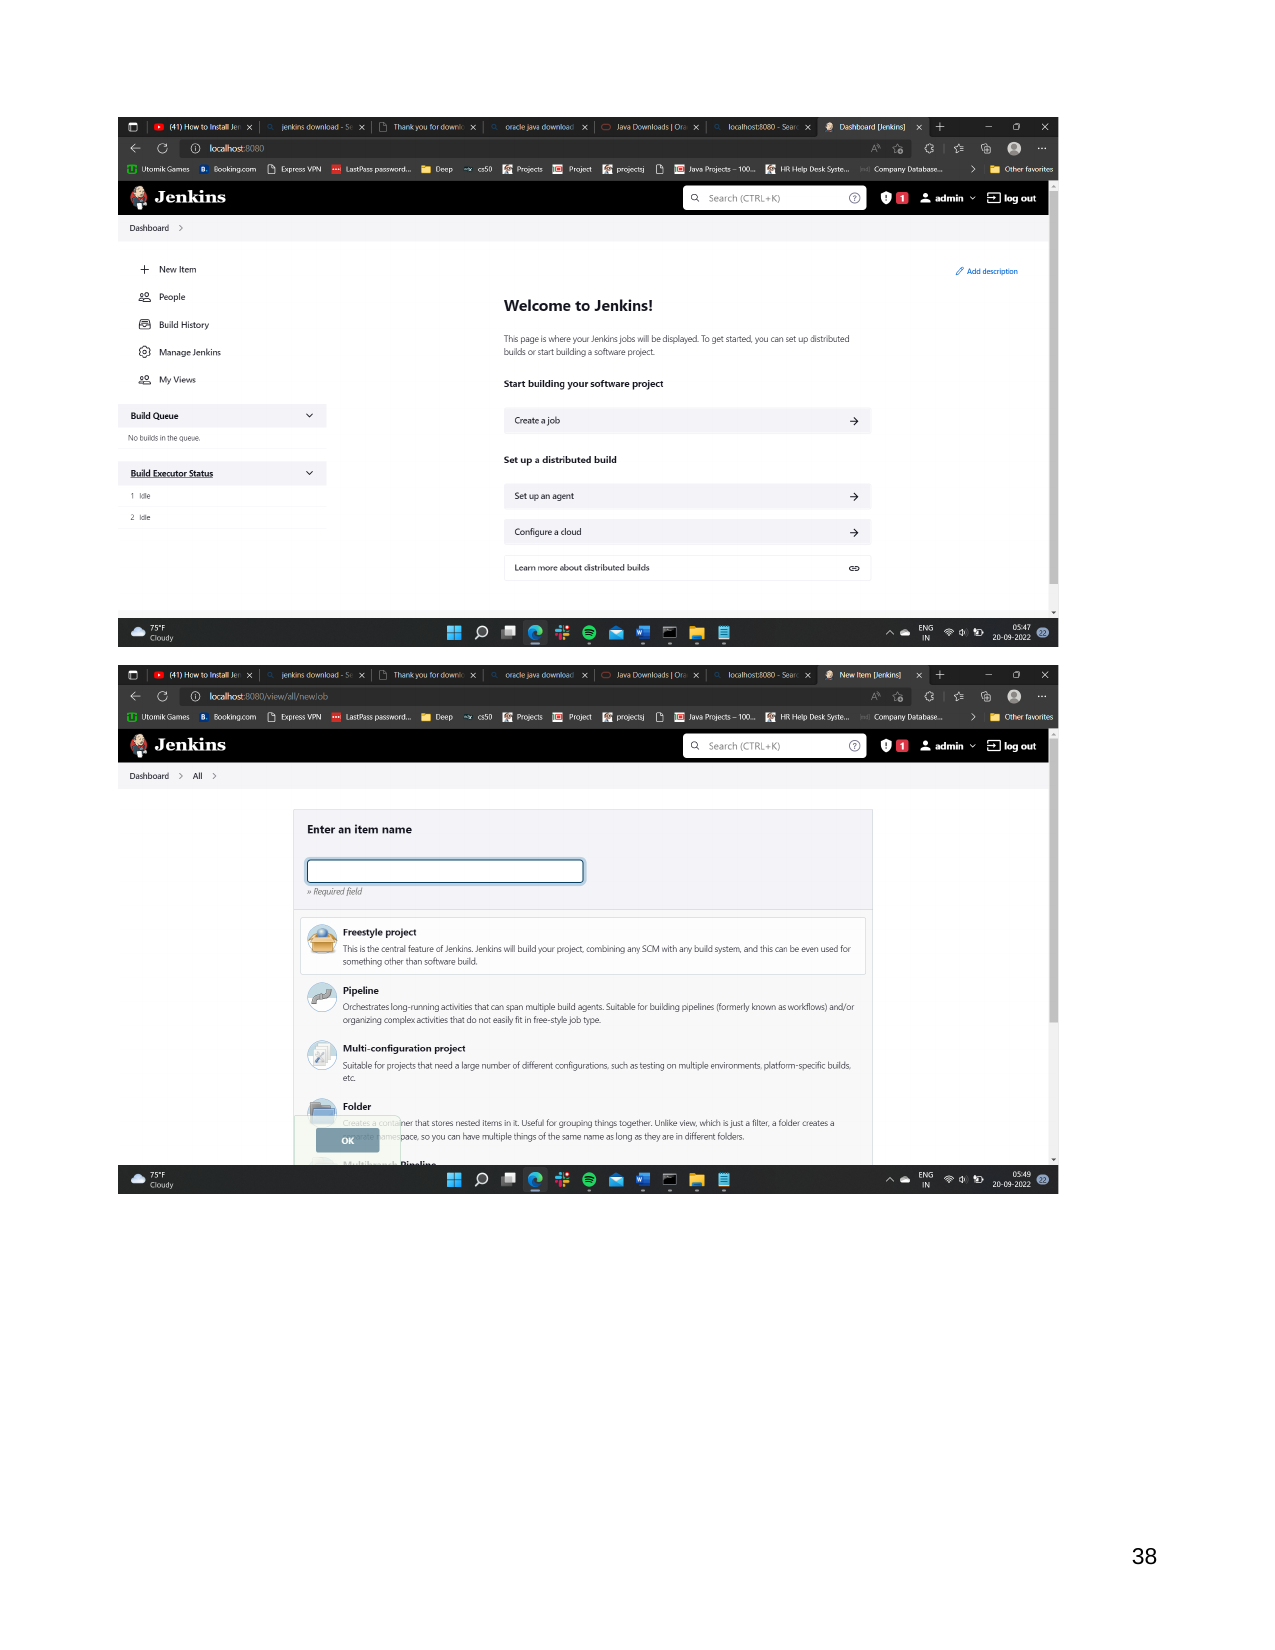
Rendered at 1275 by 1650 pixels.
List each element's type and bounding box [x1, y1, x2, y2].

picture [118, 665, 1059, 1194]
picture [118, 117, 1059, 647]
